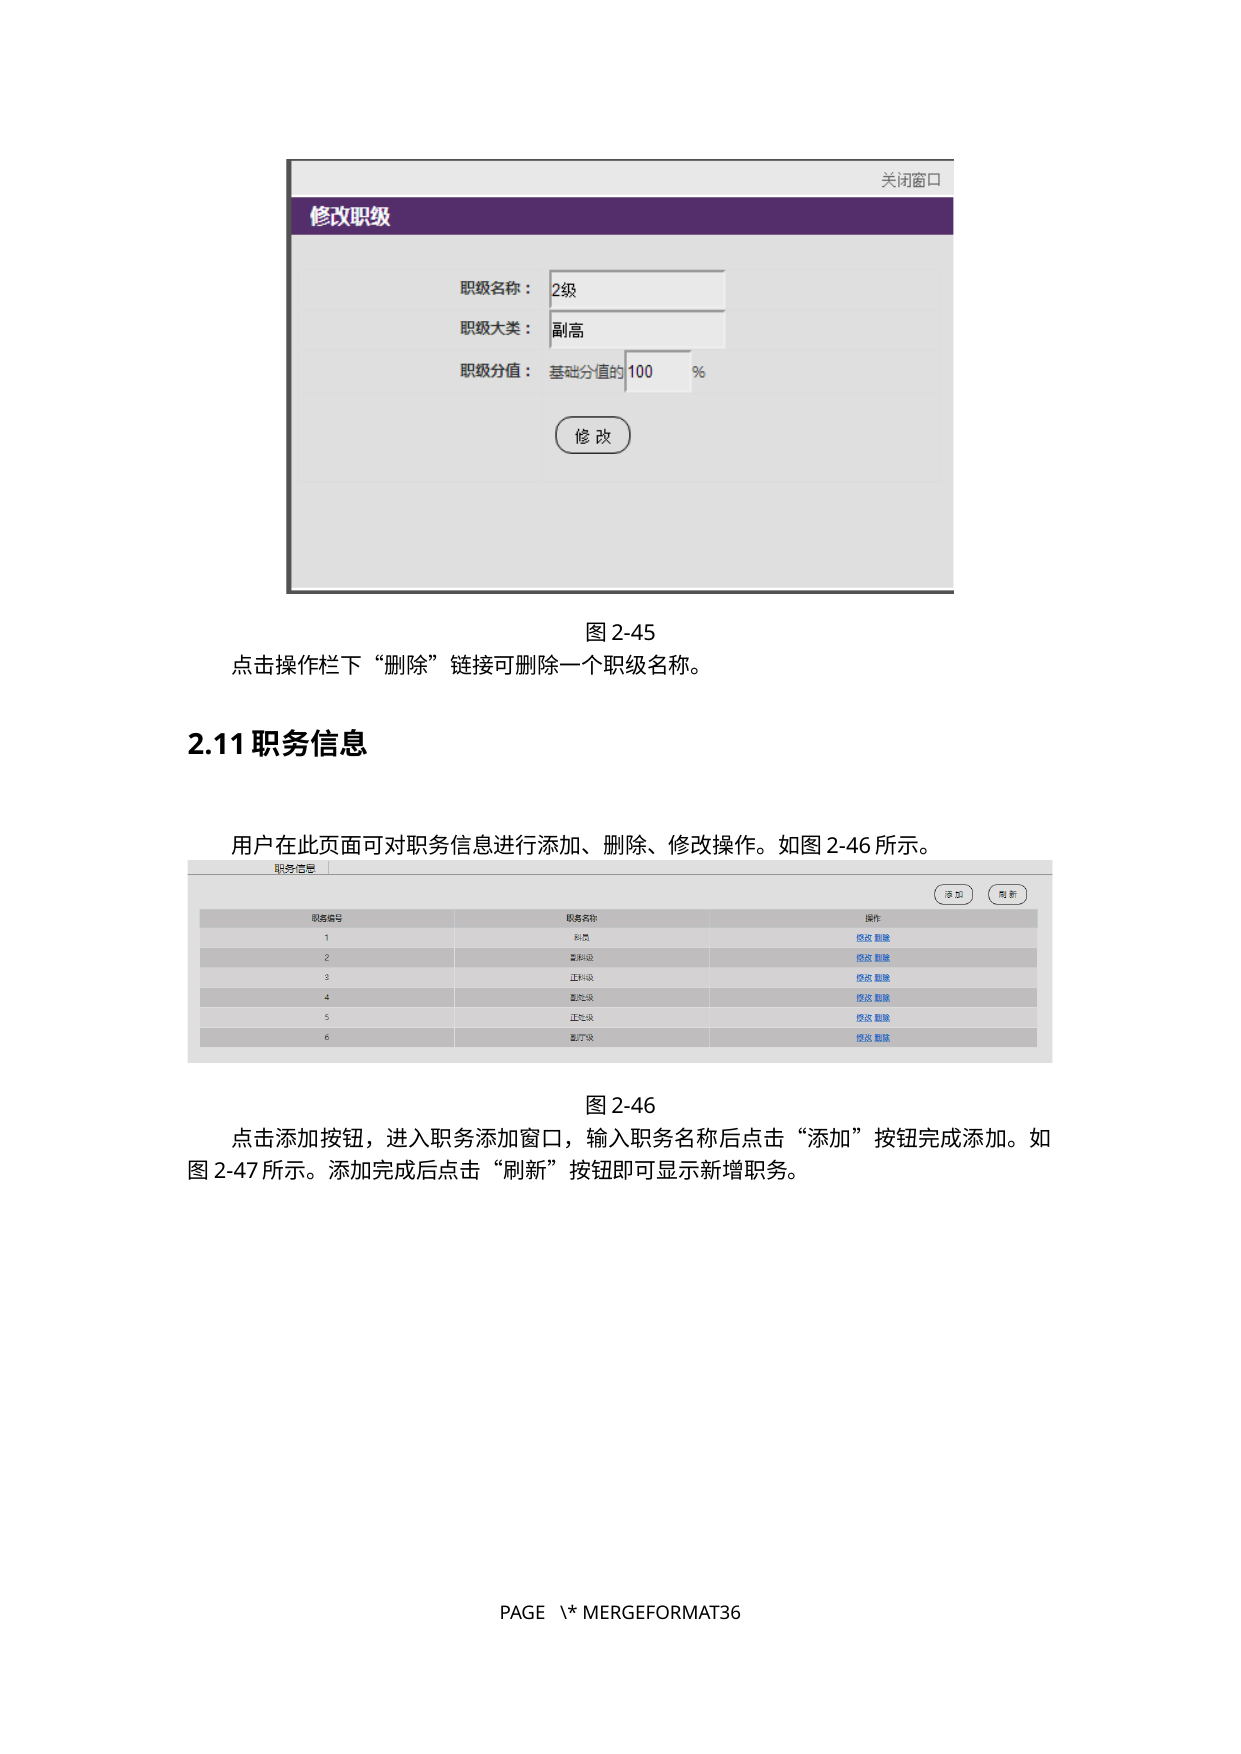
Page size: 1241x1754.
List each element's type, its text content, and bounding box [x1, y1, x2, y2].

picture [187, 860, 1053, 1063]
text 用户在此页面可对职务信息进行添加、删除、修改操作。如图2-46所示。 [187, 828, 1053, 860]
text 点击操作栏下“删除”链接可删除一个职级名称。 [187, 647, 1053, 680]
text 图2-45 [187, 615, 1053, 647]
text 点击添加按钮，进入职务添加窗口，输入职务名称后点击“添加”按钮完成添加。如图2-47所示。添加完成后点击“刷新”按钮即可显示新增职务。 [187, 1120, 1053, 1185]
subtitle 2.11职务信息 [187, 709, 1053, 774]
picture [286, 159, 954, 594]
text 图2-46 [187, 1088, 1053, 1120]
